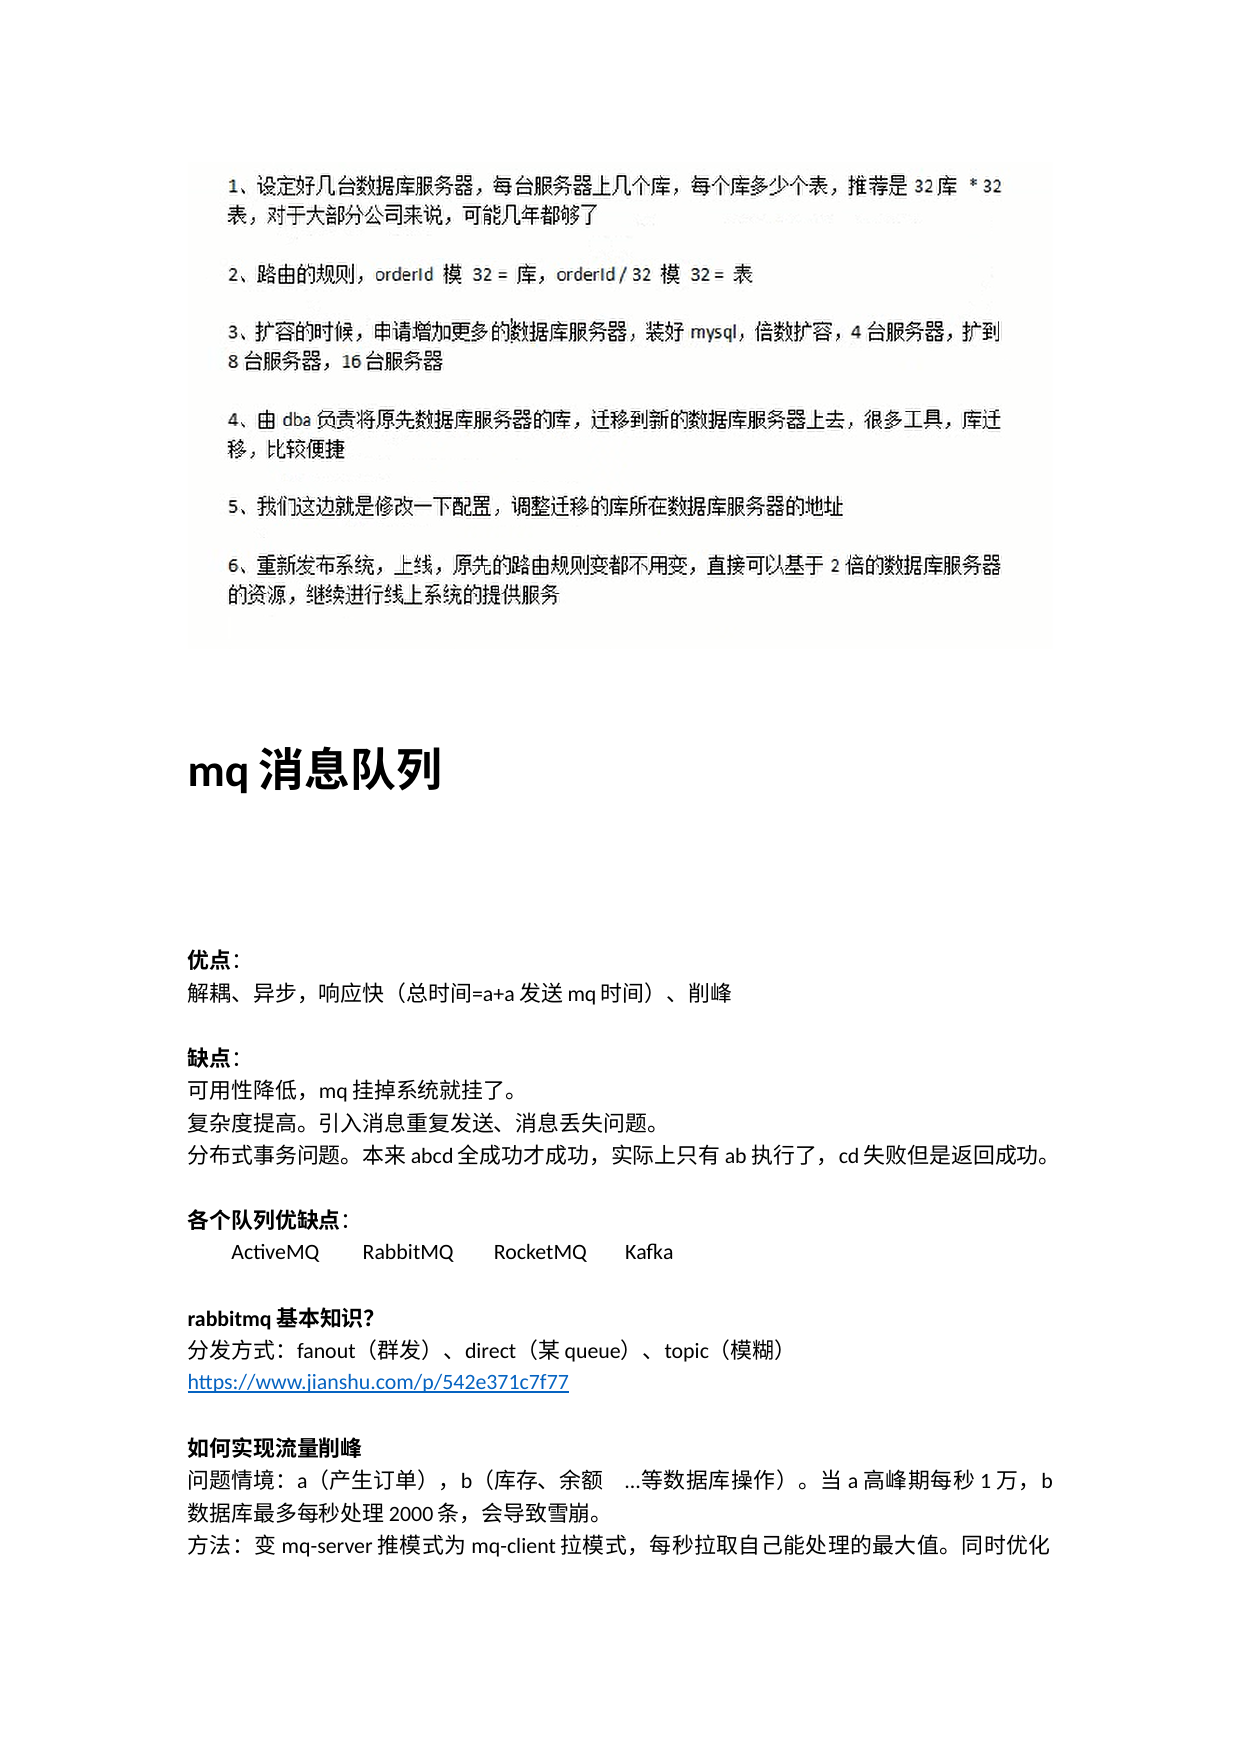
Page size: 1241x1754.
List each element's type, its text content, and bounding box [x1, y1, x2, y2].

text 缺点： [187, 1040, 1053, 1073]
picture [187, 162, 1053, 649]
subtitle mq消息队列 [187, 717, 1053, 815]
text 复杂度提高。引入消息重复发送、消息丢失问题。 [187, 1105, 1053, 1138]
text https://www.jianshu.com/p/542e371c7f77 [187, 1365, 1053, 1398]
text 各个队列优缺点： [187, 1203, 1053, 1235]
text 解耦、异步，响应快（总时间=a+a发送mq时间）、削峰 [187, 975, 1053, 1008]
text rabbitmq基本知识？ [187, 1300, 1053, 1333]
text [187, 1528, 1053, 1560]
text 分布式事务问题。本来abcd全成功才成功，实际上只有ab执行了，cd失败但是返回成功。 [187, 1138, 1053, 1170]
text 问题情境：a（产生订单），b（库存、余额 …等数据库操作）。当a高峰期每秒1万，b数据库最多每秒处理2000条，会导致雪崩。 [187, 1463, 1053, 1528]
text 如何实现流量削峰 [187, 1430, 1053, 1463]
text 可用性降低，mq挂掉系统就挂了。 [187, 1073, 1053, 1105]
text 分发方式：fanout（群发）、direct（某queue）、topic（模糊） [187, 1333, 1053, 1365]
text ActiveMQ RabbitMQ RocketMQ Kafka [187, 1235, 1053, 1268]
text 优点： [187, 943, 1053, 975]
